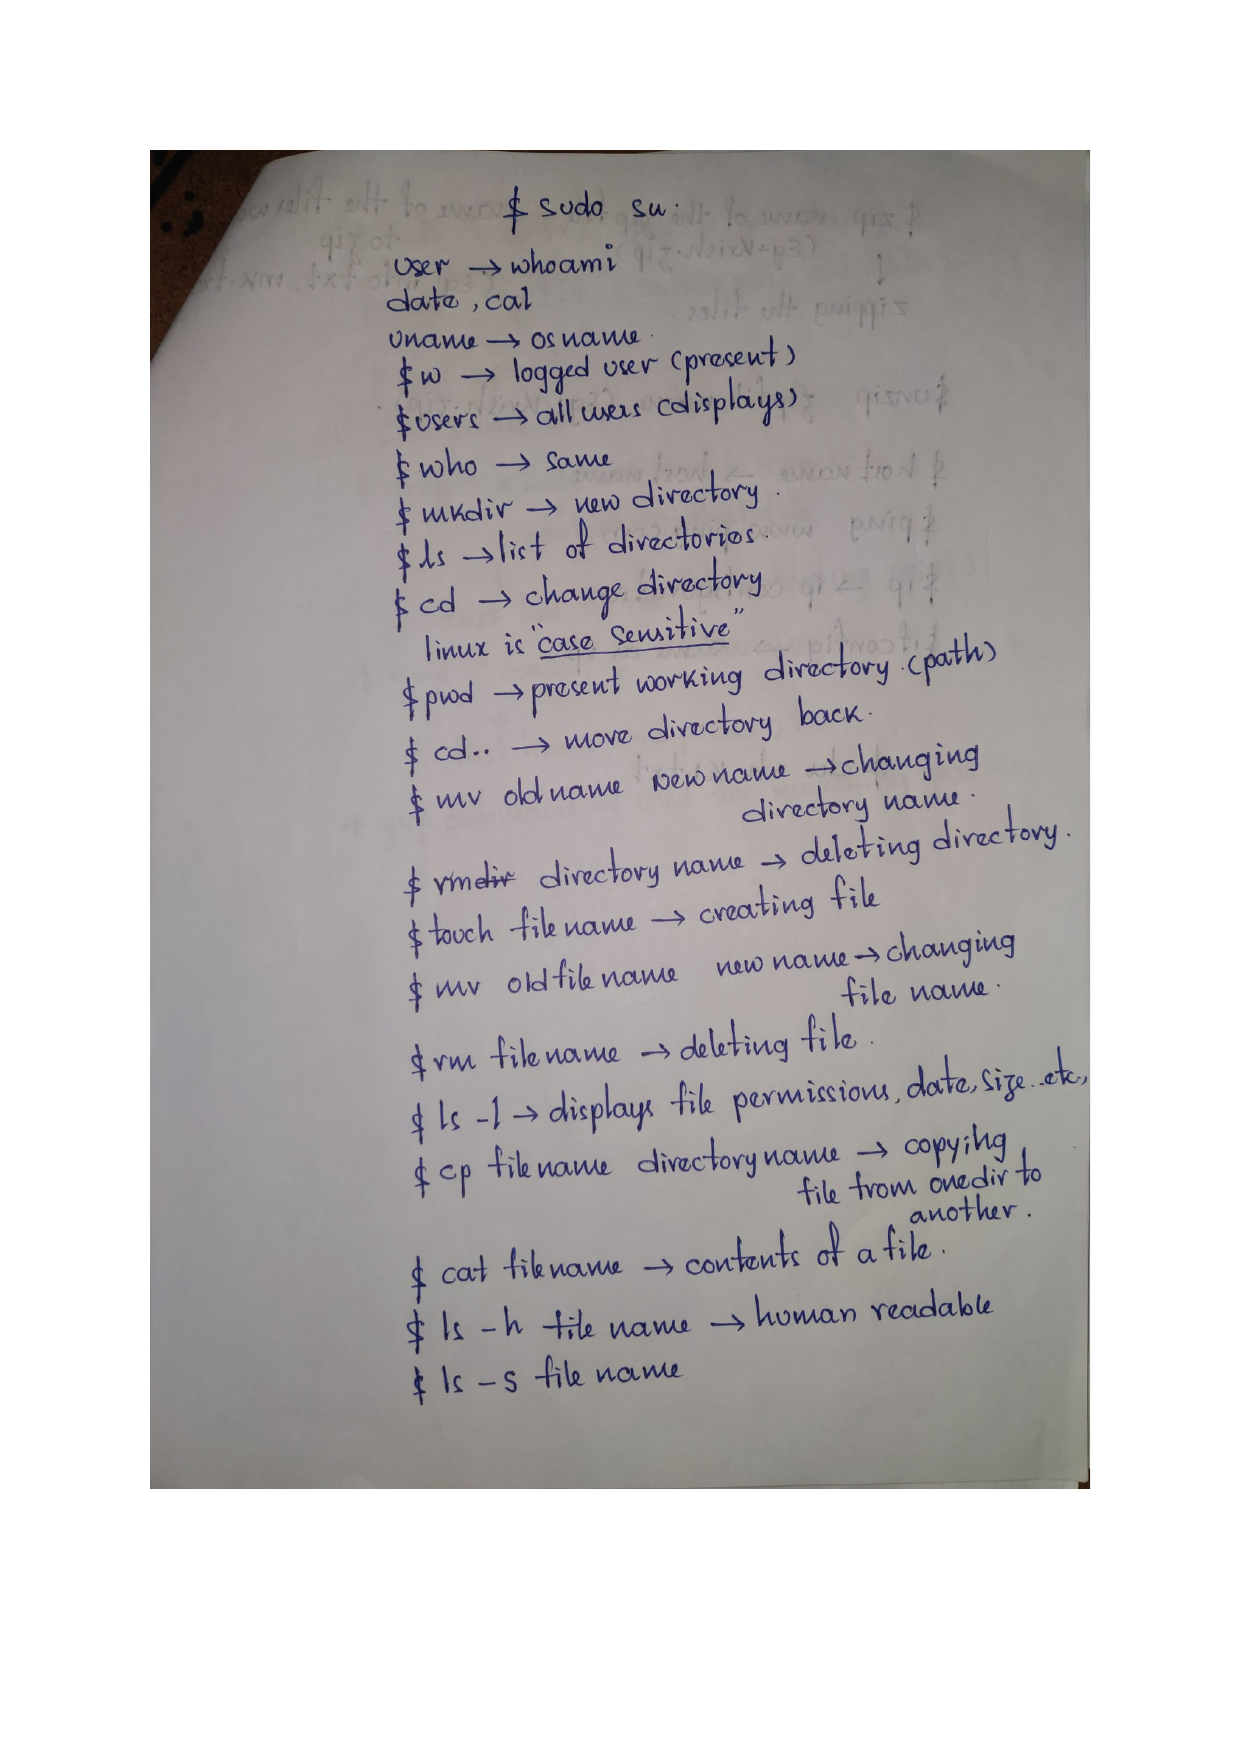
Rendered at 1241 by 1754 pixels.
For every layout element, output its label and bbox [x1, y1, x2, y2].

picture [150, 150, 1091, 1489]
